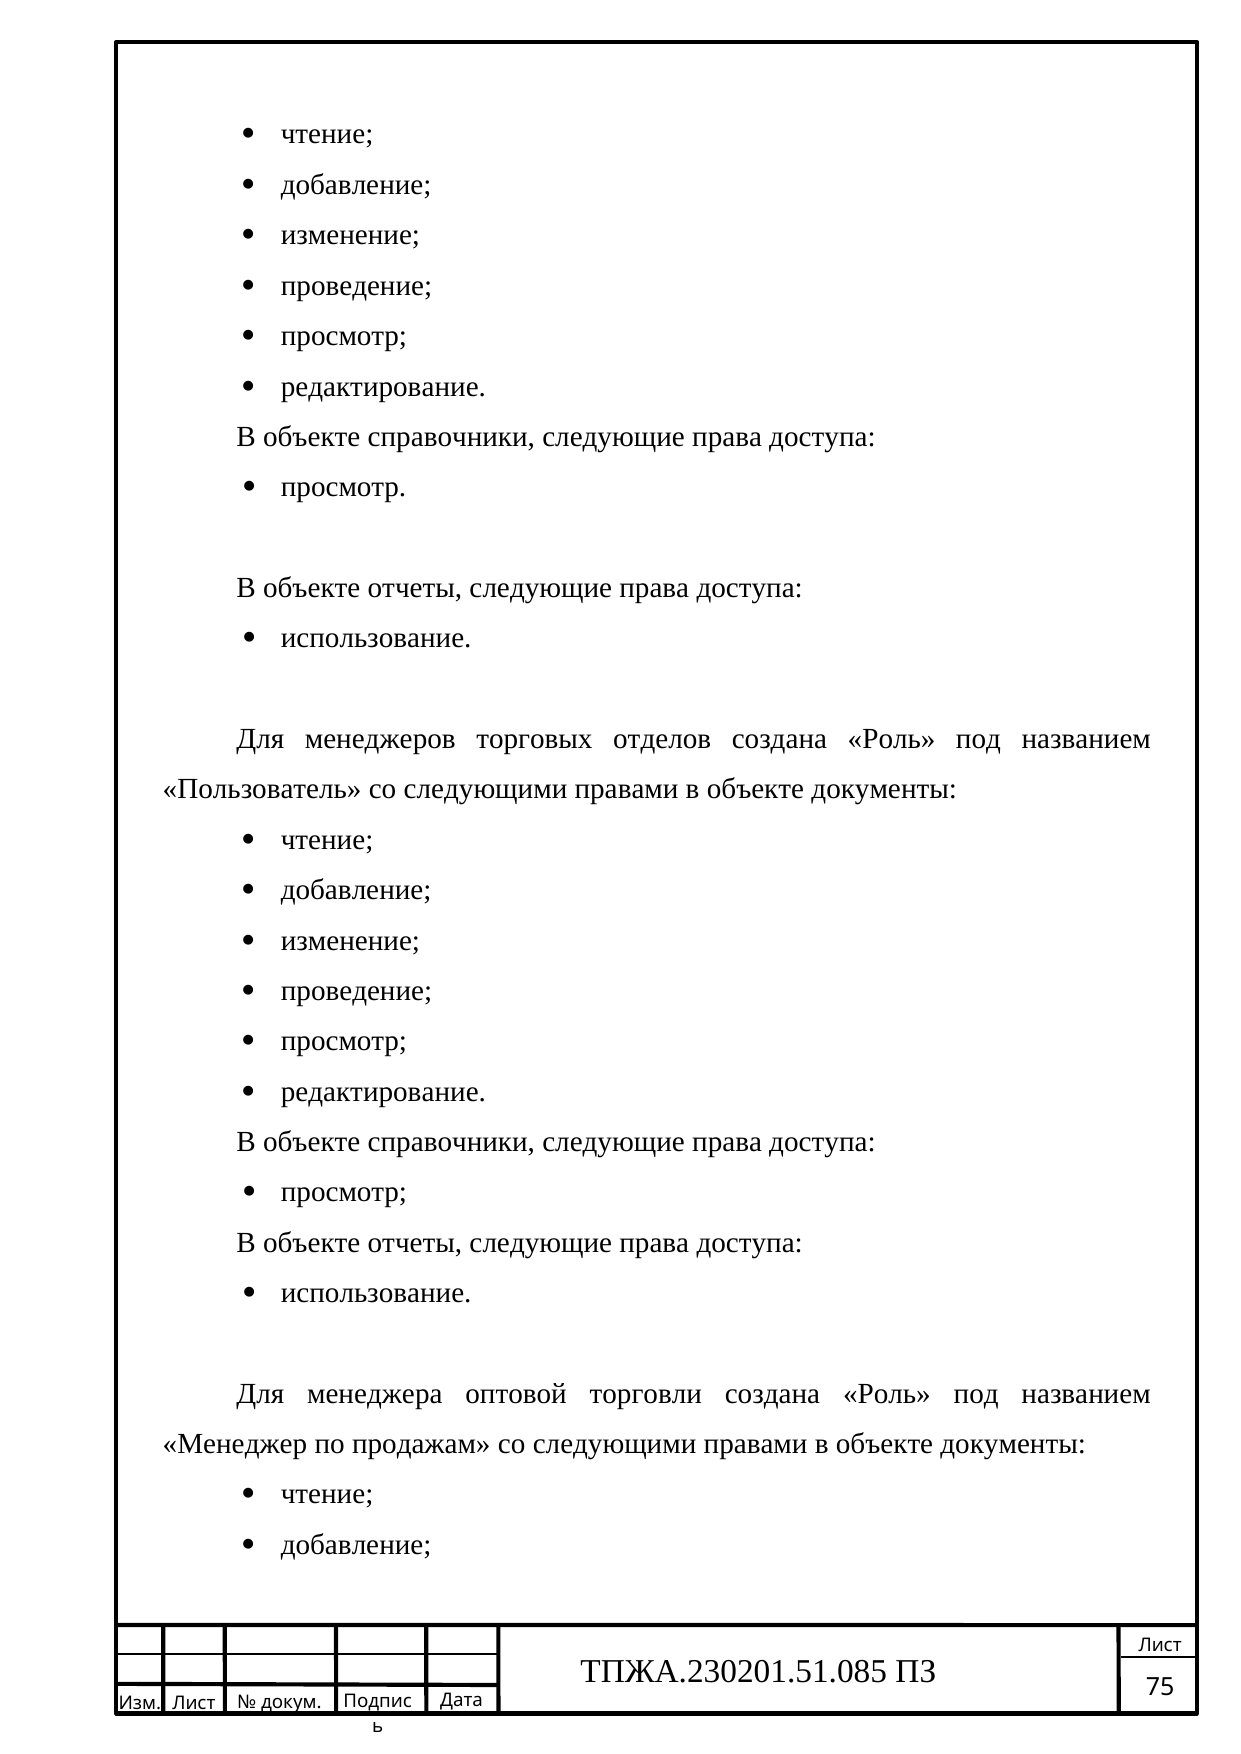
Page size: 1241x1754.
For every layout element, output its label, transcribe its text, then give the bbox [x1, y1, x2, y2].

list изменение; [243, 217, 1152, 251]
list просмотр. [244, 469, 1152, 503]
list чтение; [243, 1477, 1152, 1510]
list просмотр; [243, 318, 1152, 352]
list использование. [244, 1275, 1152, 1309]
text В объекте справочники, следующие права доступа: [162, 1124, 1152, 1158]
text Для менеджера оптовой торговли создана «Роль» под названием «Менеджер по продажам» со следующими правами в объекте документы: [162, 1376, 1152, 1460]
list просмотр; [244, 1174, 1152, 1208]
list проведение; [243, 268, 1152, 301]
list добавление; [243, 872, 1152, 906]
list чтение; [243, 822, 1152, 855]
list редактирование. [243, 1074, 1152, 1107]
list просмотр; [243, 1023, 1152, 1057]
list добавление; [243, 1527, 1152, 1561]
list использование. [244, 620, 1152, 654]
list добавление; [243, 167, 1152, 201]
text В объекте справочники, следующие права доступа: [162, 419, 1152, 453]
list чтение; [243, 117, 1152, 150]
list изменение; [243, 923, 1152, 956]
text В объекте отчеты, следующие права доступа: [162, 1225, 1152, 1258]
list редактирование. [243, 369, 1152, 402]
text Для менеджеров торговых отделов создана «Роль» под названием «Пользователь» со следующими правами в объекте документы: [162, 721, 1152, 805]
list проведение; [243, 973, 1152, 1007]
text В объекте отчеты, следующие права доступа: [162, 570, 1152, 604]
